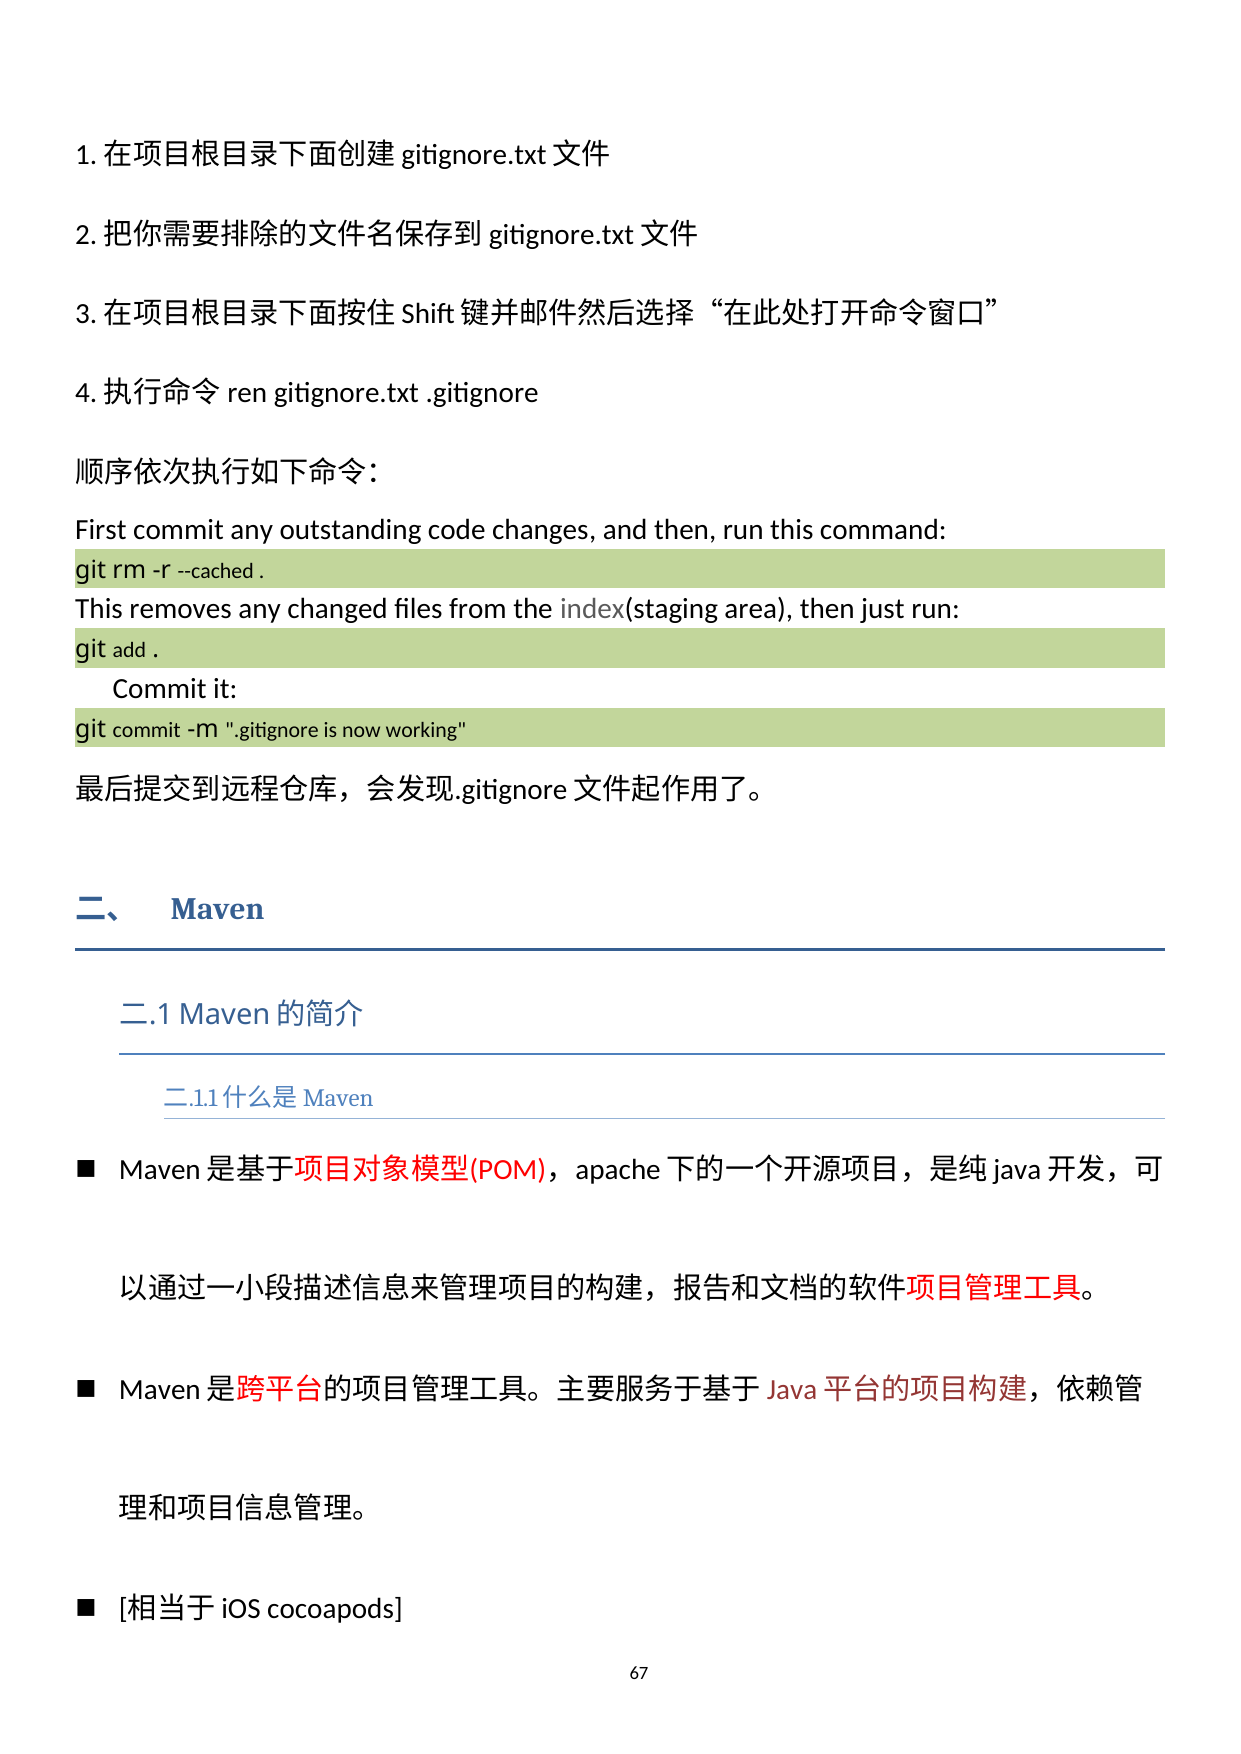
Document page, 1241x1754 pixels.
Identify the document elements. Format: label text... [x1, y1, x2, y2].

text git add . [75, 628, 1165, 668]
text 3. 在项目根目录下面按住Shift键并邮件然后选择“在此处打开命令窗口” [75, 271, 1165, 350]
text git rm -r --cached . [75, 549, 1165, 588]
text 4. 执行命令 ren gitignore.txt .gitignore [75, 350, 1165, 430]
text 2. 把你需要排除的文件名保存到gitignore.txt文件 [75, 192, 1165, 271]
list Maven是基于项目对象模型(POM)，apache下的一个开源项目，是纯java开发，可以通过一小段描述信息来管理项目的构建，报告和文档的软件项目管理工具。 [75, 1127, 1165, 1326]
subtitle Maven的简介 [119, 972, 1165, 1053]
list Maven是跨平台的项目管理工具。主要服务于基于Java平台的项目构建，依赖管理和项目信息管理。 [75, 1347, 1165, 1545]
subtitle 什么是Maven [164, 1076, 1165, 1118]
text 顺序依次执行如下命令： [75, 430, 1165, 509]
text First commit any outstanding code changes, and then, run this command: [75, 509, 1165, 549]
text Commit it: [75, 668, 1165, 708]
text git commit -m ".gitignore is now working" [75, 708, 1165, 747]
text 最后提交到远程仓库，会发现.gitignore文件起作用了。 [75, 747, 1165, 827]
subtitle Maven [75, 866, 1165, 948]
list [相当于iOS cocoapods] [75, 1566, 1165, 1646]
text This removes any changed files from the index(staging area), then just run: [75, 588, 1165, 628]
text 1. 在项目根目录下面创建gitignore.txt文件 [75, 112, 1165, 192]
